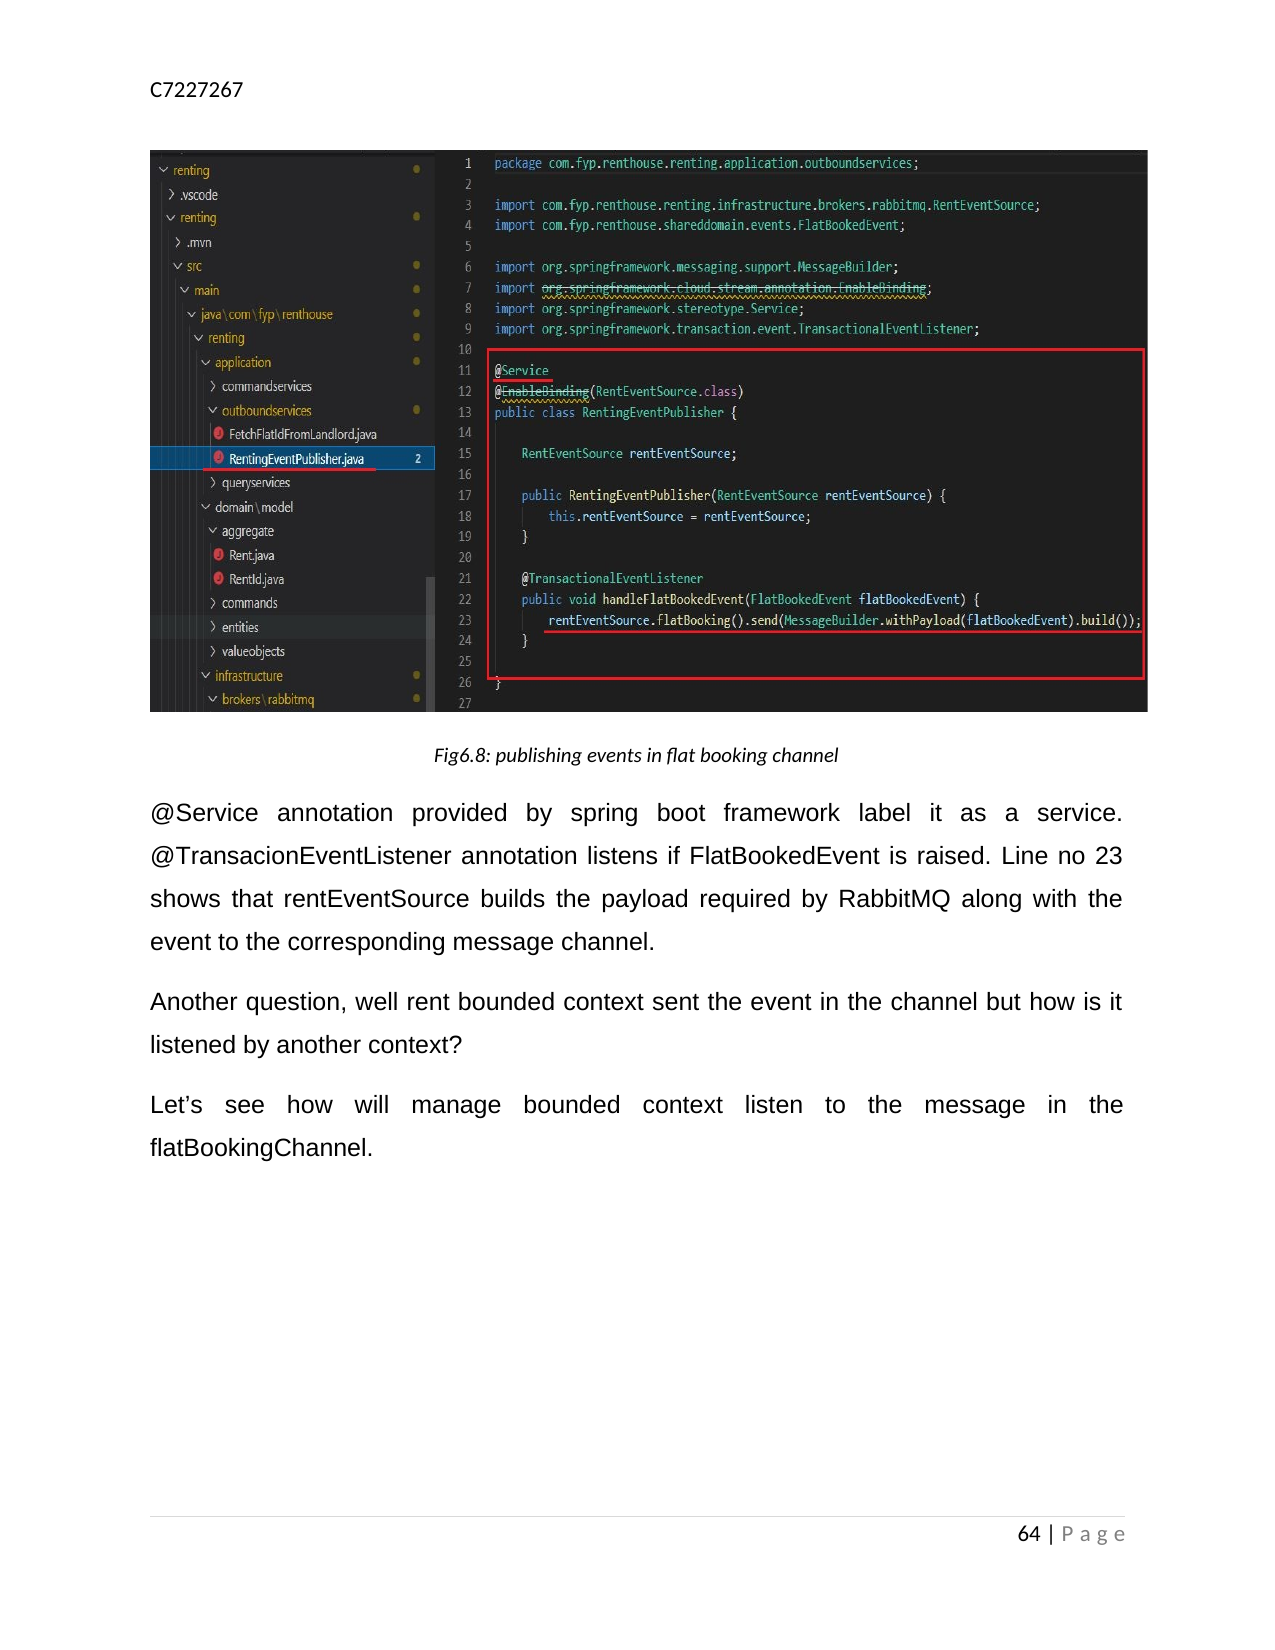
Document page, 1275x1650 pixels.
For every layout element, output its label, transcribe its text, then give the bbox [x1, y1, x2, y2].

text Let’s see how will manage bounded context listen to the message in the flatBookingChannel. [150, 1089, 1125, 1161]
text Fig6.8: publishing events in flat booking channel [150, 743, 1125, 768]
picture [150, 150, 1148, 712]
text Another question, well rent bounded context sent the event in the channel but how is it listened by another context? [150, 987, 1125, 1058]
text @Service annotation provided by spring boot framework label it as a service. @TransacionEventListener annotation listens if FlatBookedEvent is raised. Line no 23 shows that rentEventSource builds the payload required by RabbitMQ along with the event to the corresponding message channel. [150, 797, 1125, 956]
